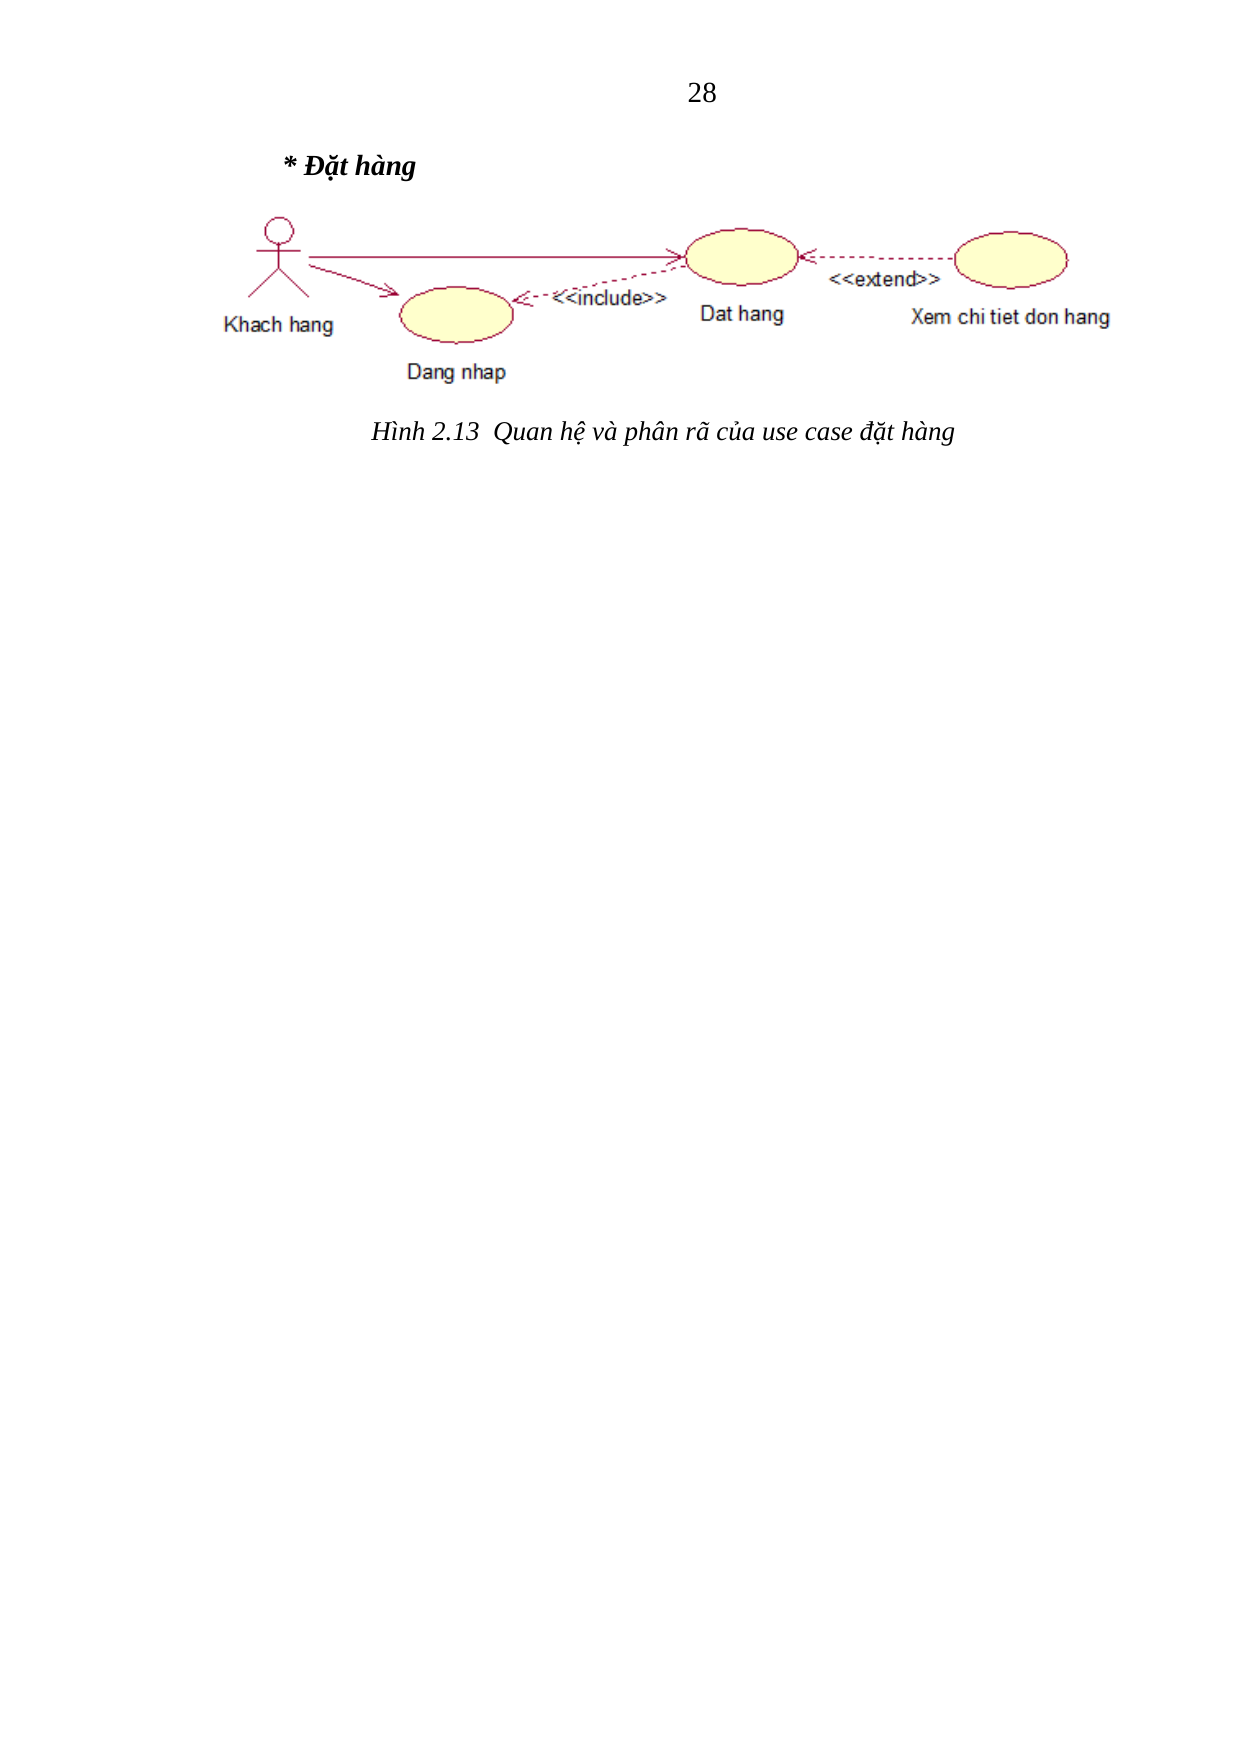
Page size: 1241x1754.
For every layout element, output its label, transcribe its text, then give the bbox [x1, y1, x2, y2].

text * Đặt hàng [207, 148, 1122, 181]
picture [206, 198, 1125, 395]
